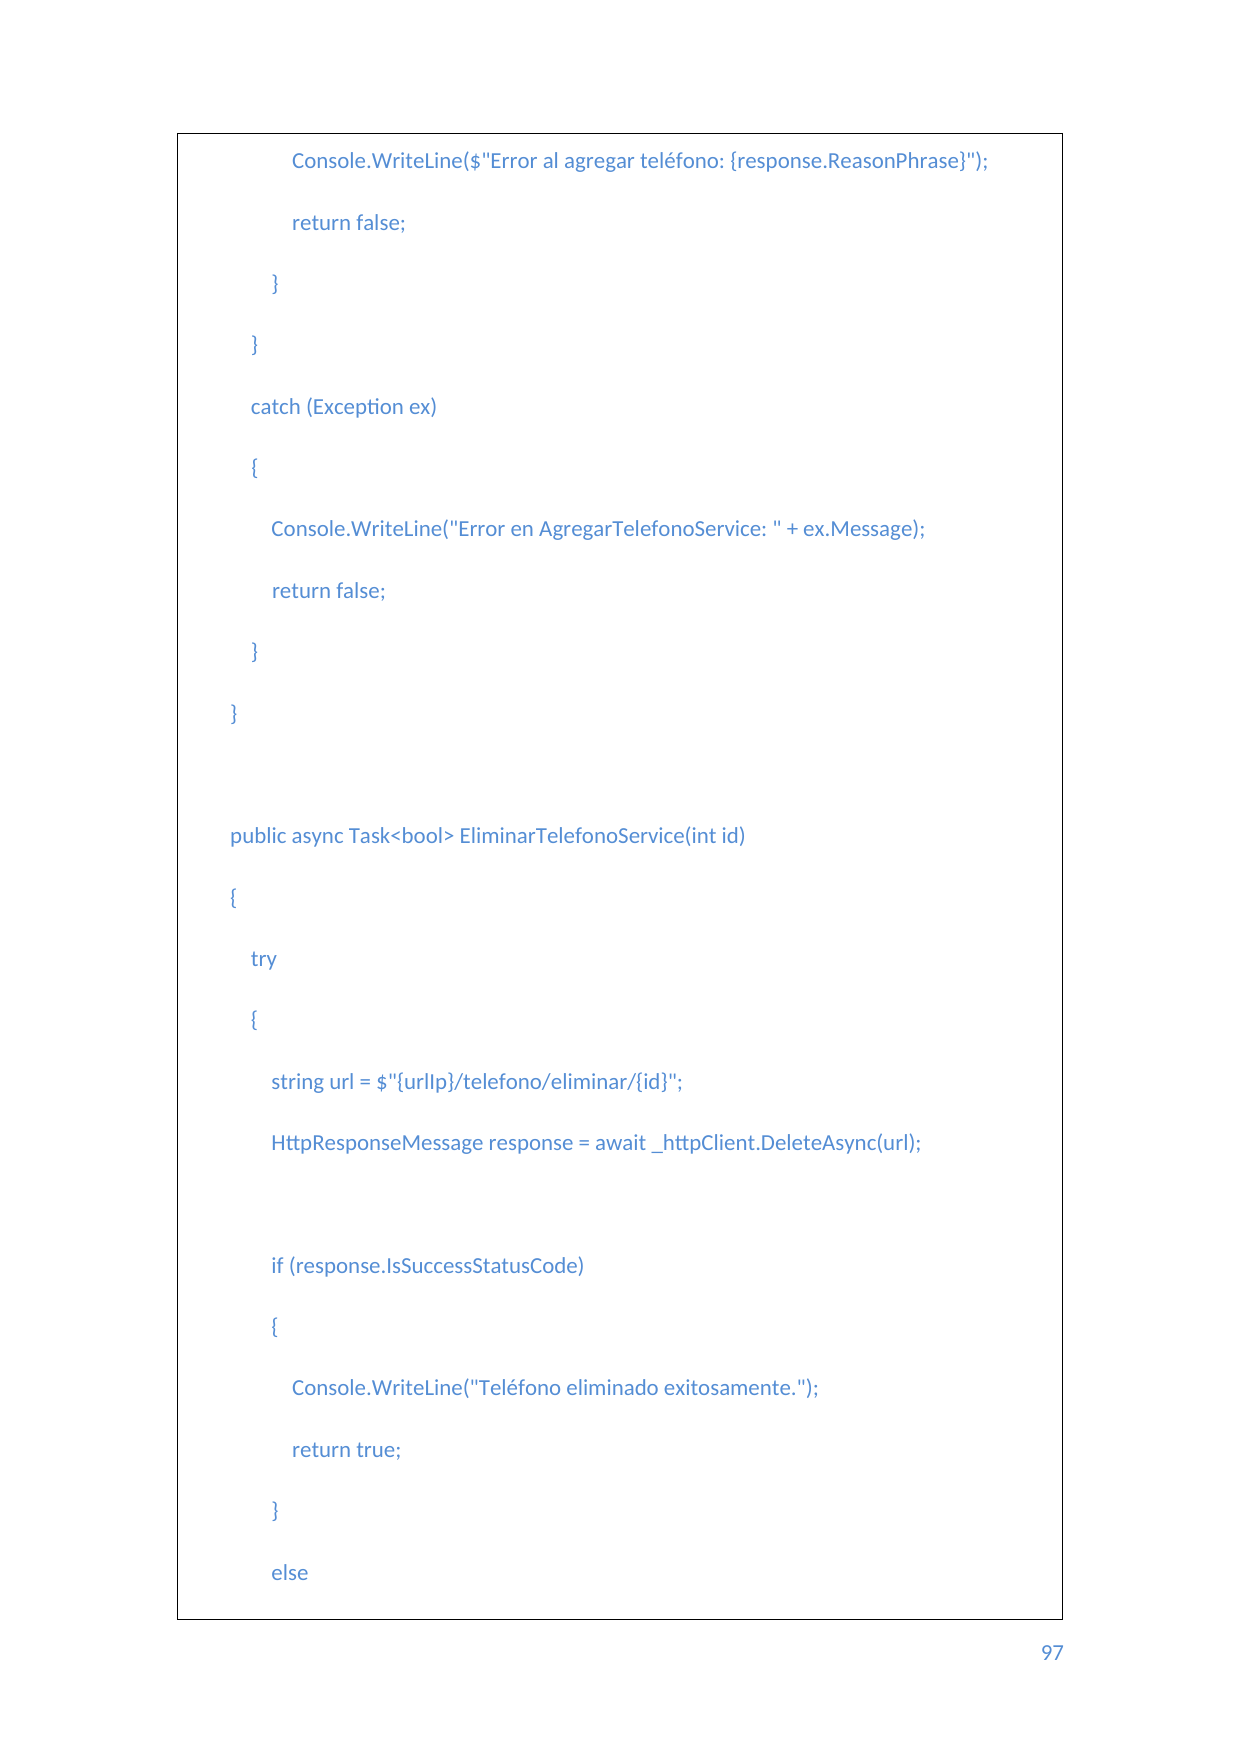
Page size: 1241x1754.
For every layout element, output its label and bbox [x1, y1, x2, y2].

table_header [178, 134, 1062, 1619]
